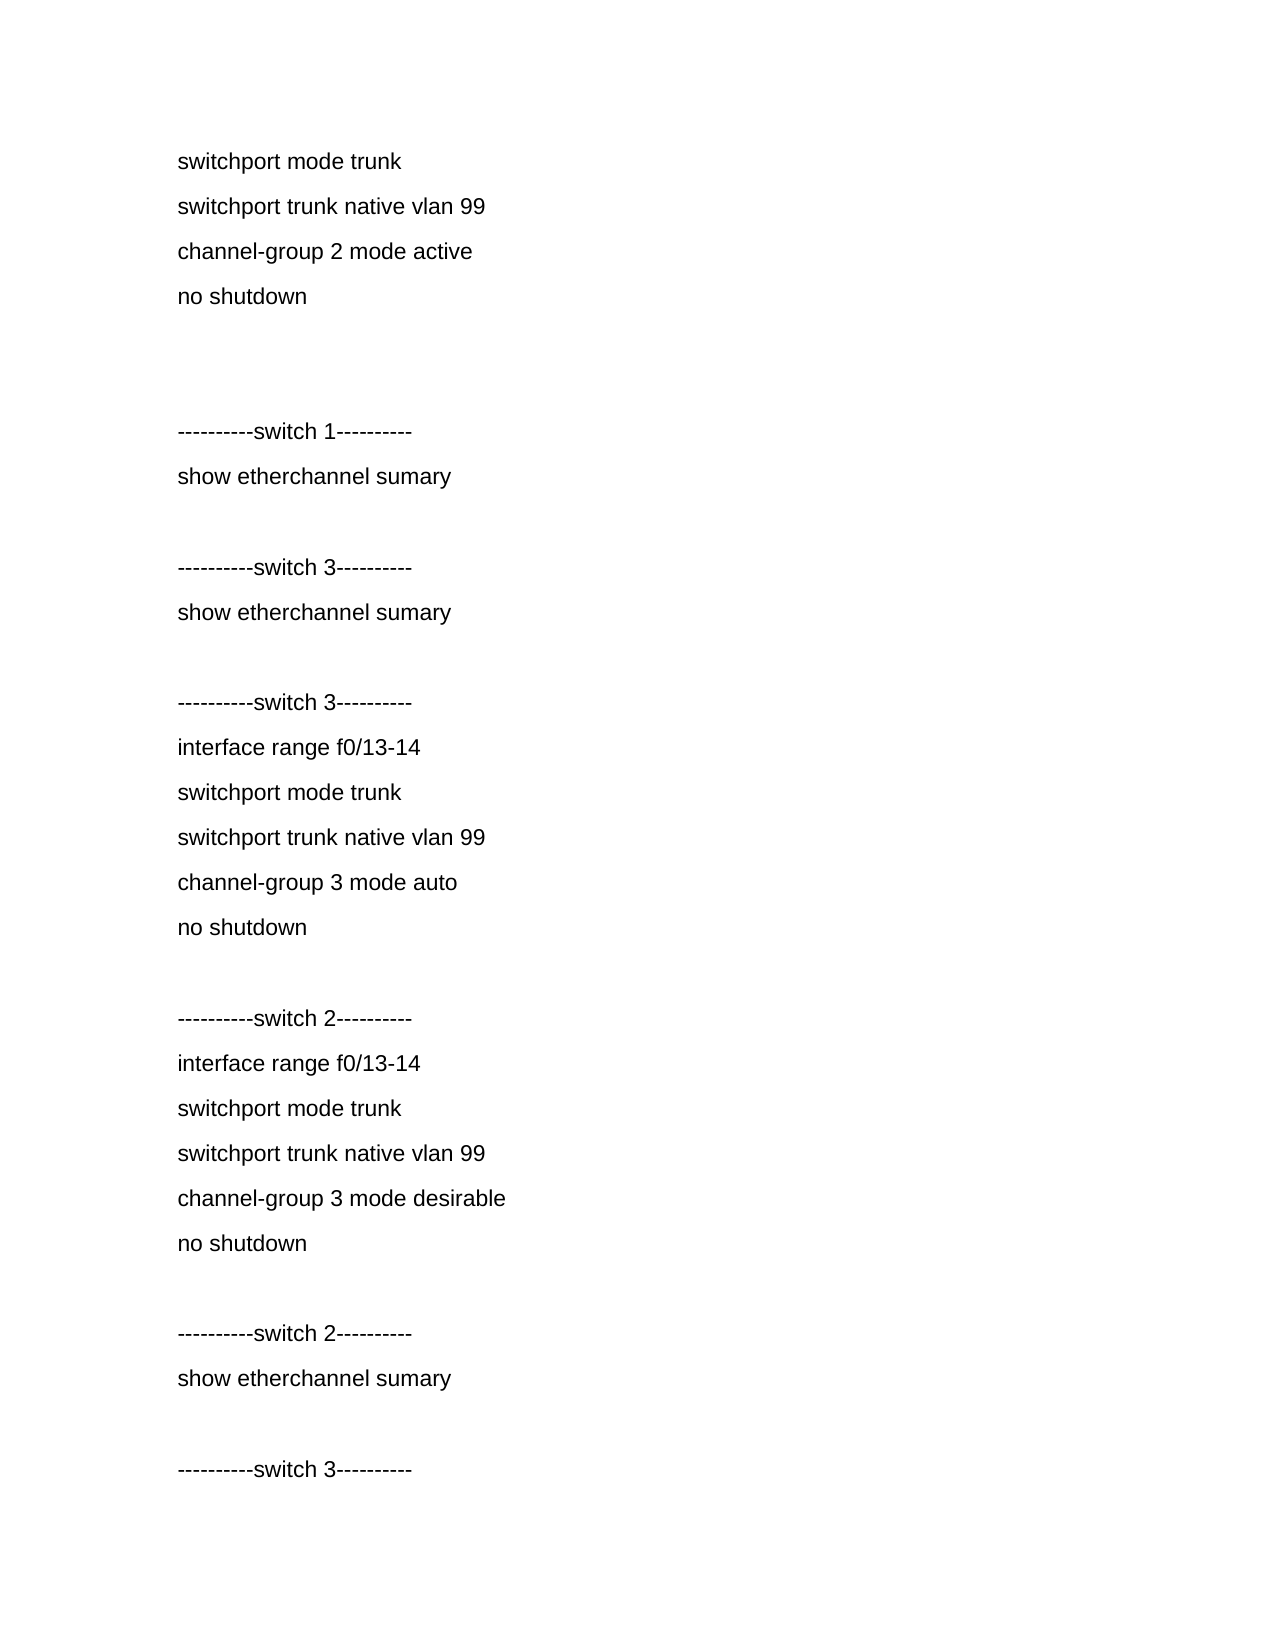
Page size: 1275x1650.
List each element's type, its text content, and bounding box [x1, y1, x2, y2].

text switchport mode trunk [177, 779, 1098, 805]
text channel-group 3 mode desirable [177, 1185, 1098, 1211]
text ----------switch 1---------- [177, 418, 1098, 444]
text show etherchannel sumary [177, 463, 1098, 490]
text ----------switch 3---------- [177, 553, 1098, 580]
text switchport mode trunk [177, 148, 1098, 174]
text show etherchannel sumary [177, 599, 1098, 625]
text switchport trunk native vlan 99 [177, 824, 1098, 851]
text switchport trunk native vlan 99 [177, 1140, 1098, 1166]
text channel-group 2 mode active [177, 238, 1098, 264]
text ----------switch 3---------- [177, 689, 1098, 715]
text no shutdown [177, 1230, 1098, 1256]
text ----------switch 2---------- [177, 1320, 1098, 1347]
text ----------switch 2---------- [177, 1004, 1098, 1031]
text no shutdown [177, 914, 1098, 941]
text interface range f0/13-14 [177, 1050, 1098, 1076]
text switchport trunk native vlan 99 [177, 193, 1098, 219]
text interface range f0/13-14 [177, 734, 1098, 760]
text no shutdown [177, 283, 1098, 309]
text switchport mode trunk [177, 1095, 1098, 1121]
text channel-group 3 mode auto [177, 869, 1098, 896]
text show etherchannel sumary [177, 1365, 1098, 1392]
text ----------switch 3---------- [177, 1456, 1098, 1482]
